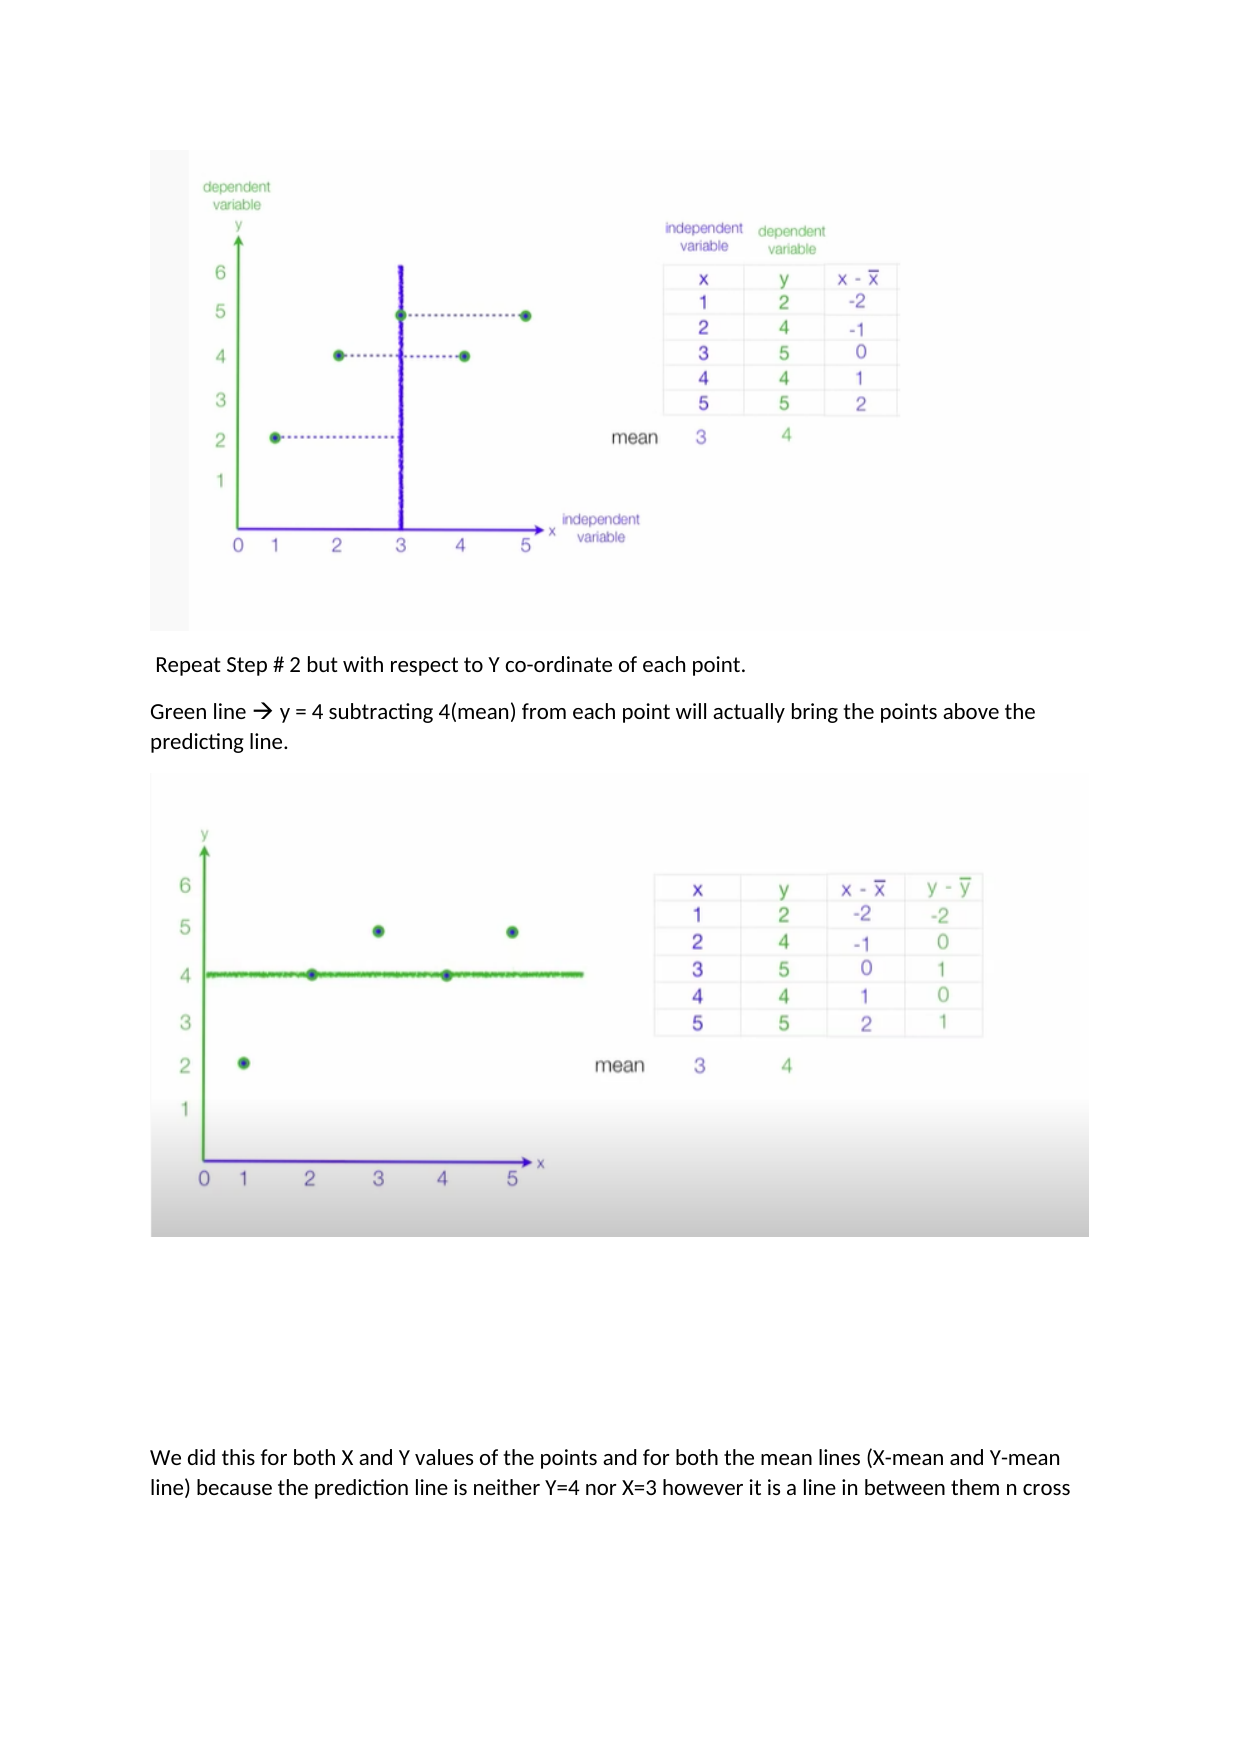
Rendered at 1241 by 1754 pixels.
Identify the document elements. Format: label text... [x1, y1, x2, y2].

picture [150, 773, 1089, 1237]
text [150, 1443, 1090, 1501]
text Repeat Step # 2 but with respect to Y co-ordinate of each point. [150, 650, 1090, 678]
text Green line y = 4 subtracting 4(mean) from each point will actually bring the points above the predicting line. [150, 697, 1090, 755]
picture [150, 150, 1091, 631]
